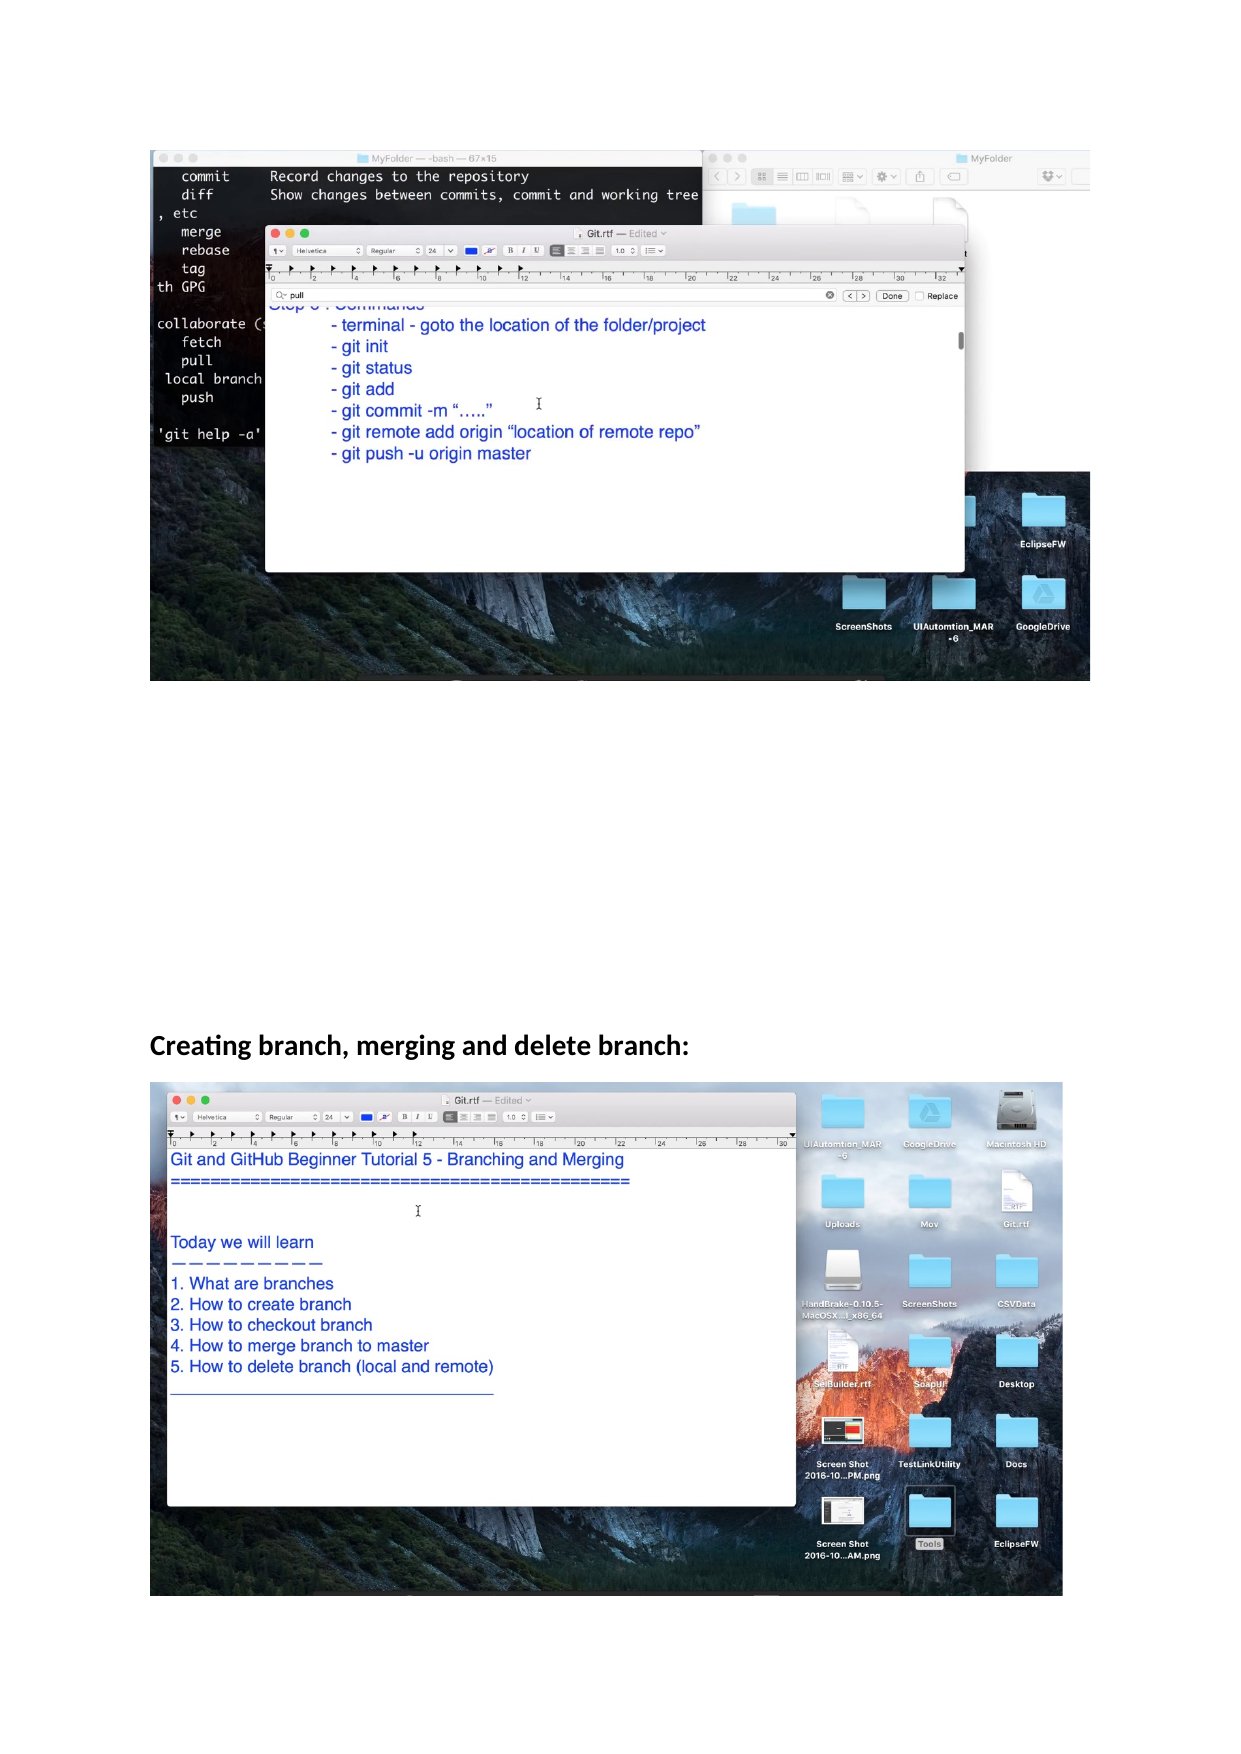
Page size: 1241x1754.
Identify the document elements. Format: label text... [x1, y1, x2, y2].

text Creating branch, merging and delete branch: [150, 1027, 1090, 1063]
picture [150, 150, 1091, 681]
picture [150, 1082, 1063, 1596]
